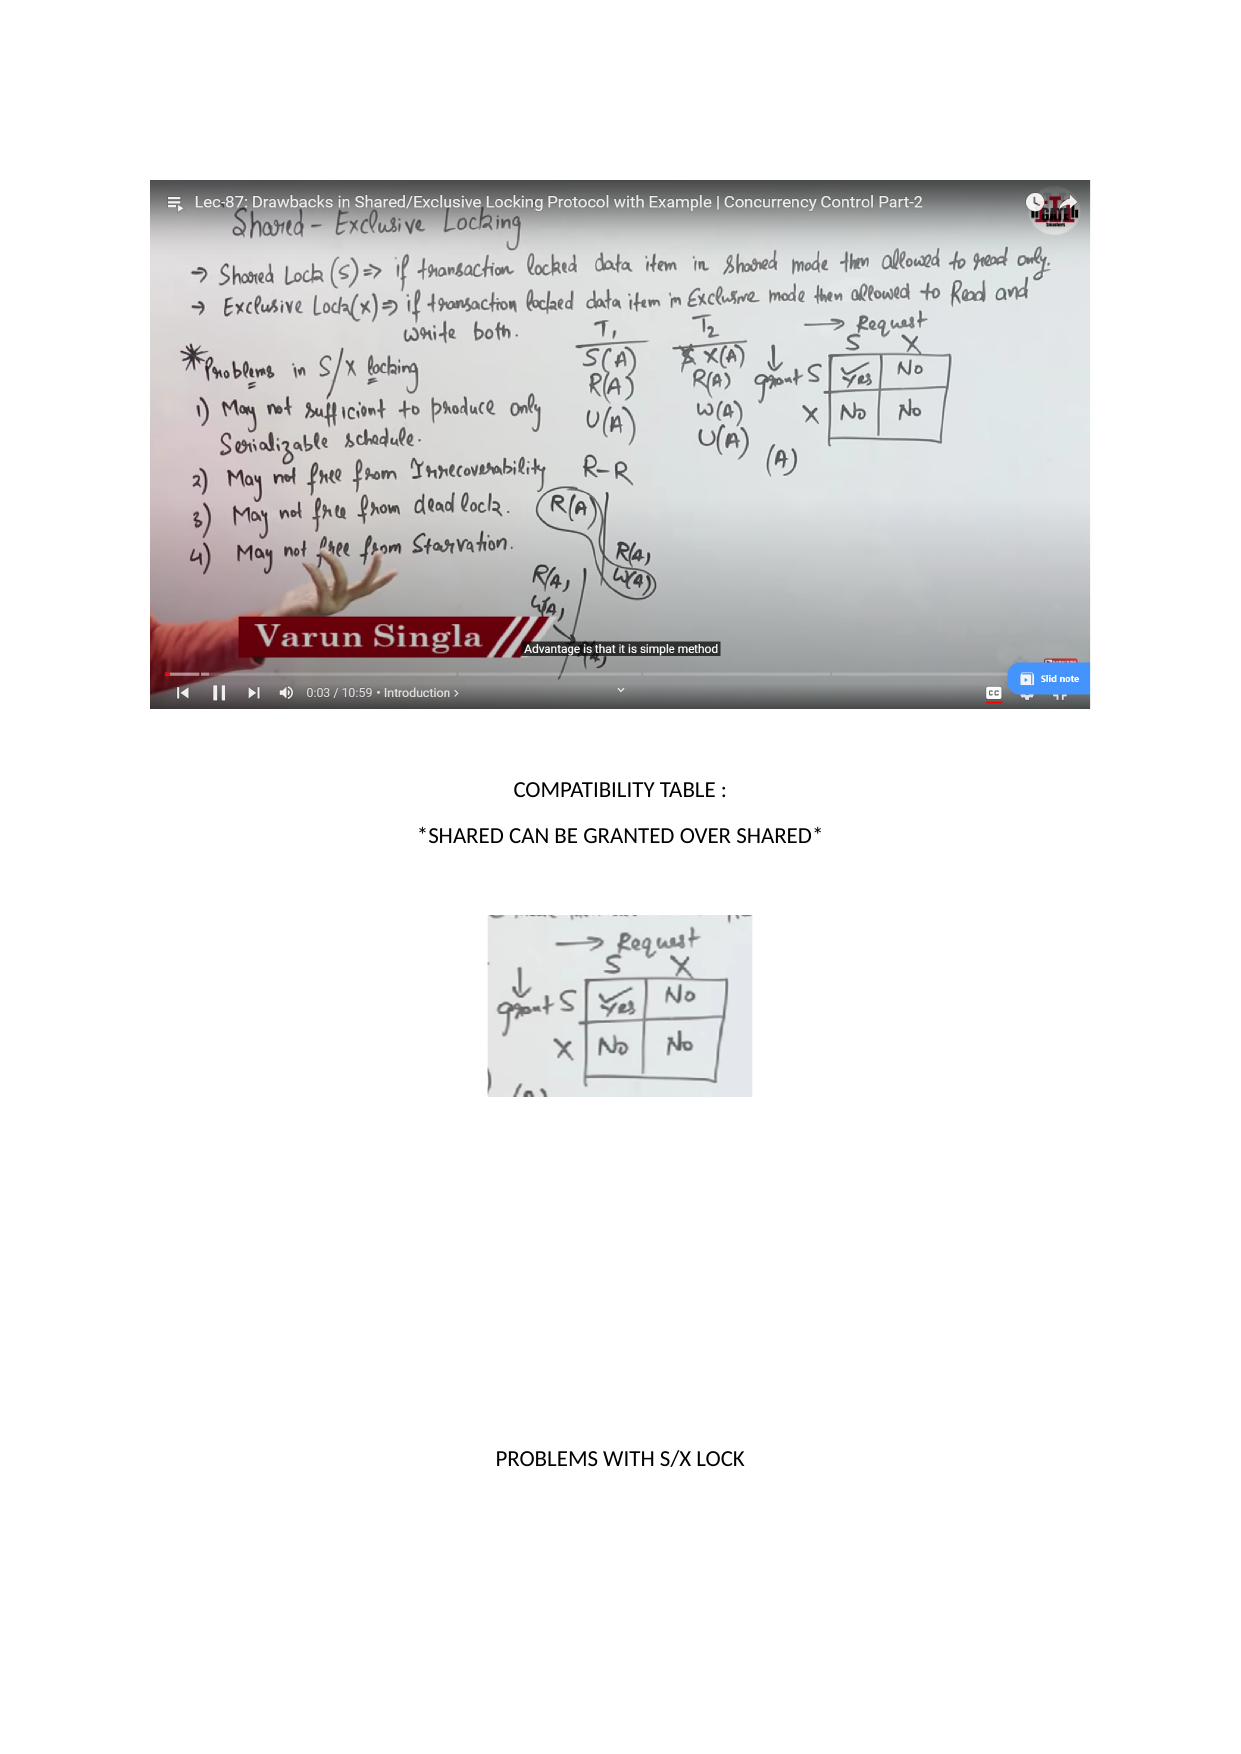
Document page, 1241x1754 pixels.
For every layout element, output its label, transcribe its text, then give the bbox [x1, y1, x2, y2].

picture [487, 915, 753, 1097]
text PROBLEMS WITH S/X LOCK [150, 1444, 1090, 1472]
text COMPATIBILITY TABLE : [150, 775, 1090, 803]
picture [150, 180, 1091, 709]
text *SHARED CAN BE GRANTED OVER SHARED* [150, 822, 1090, 850]
